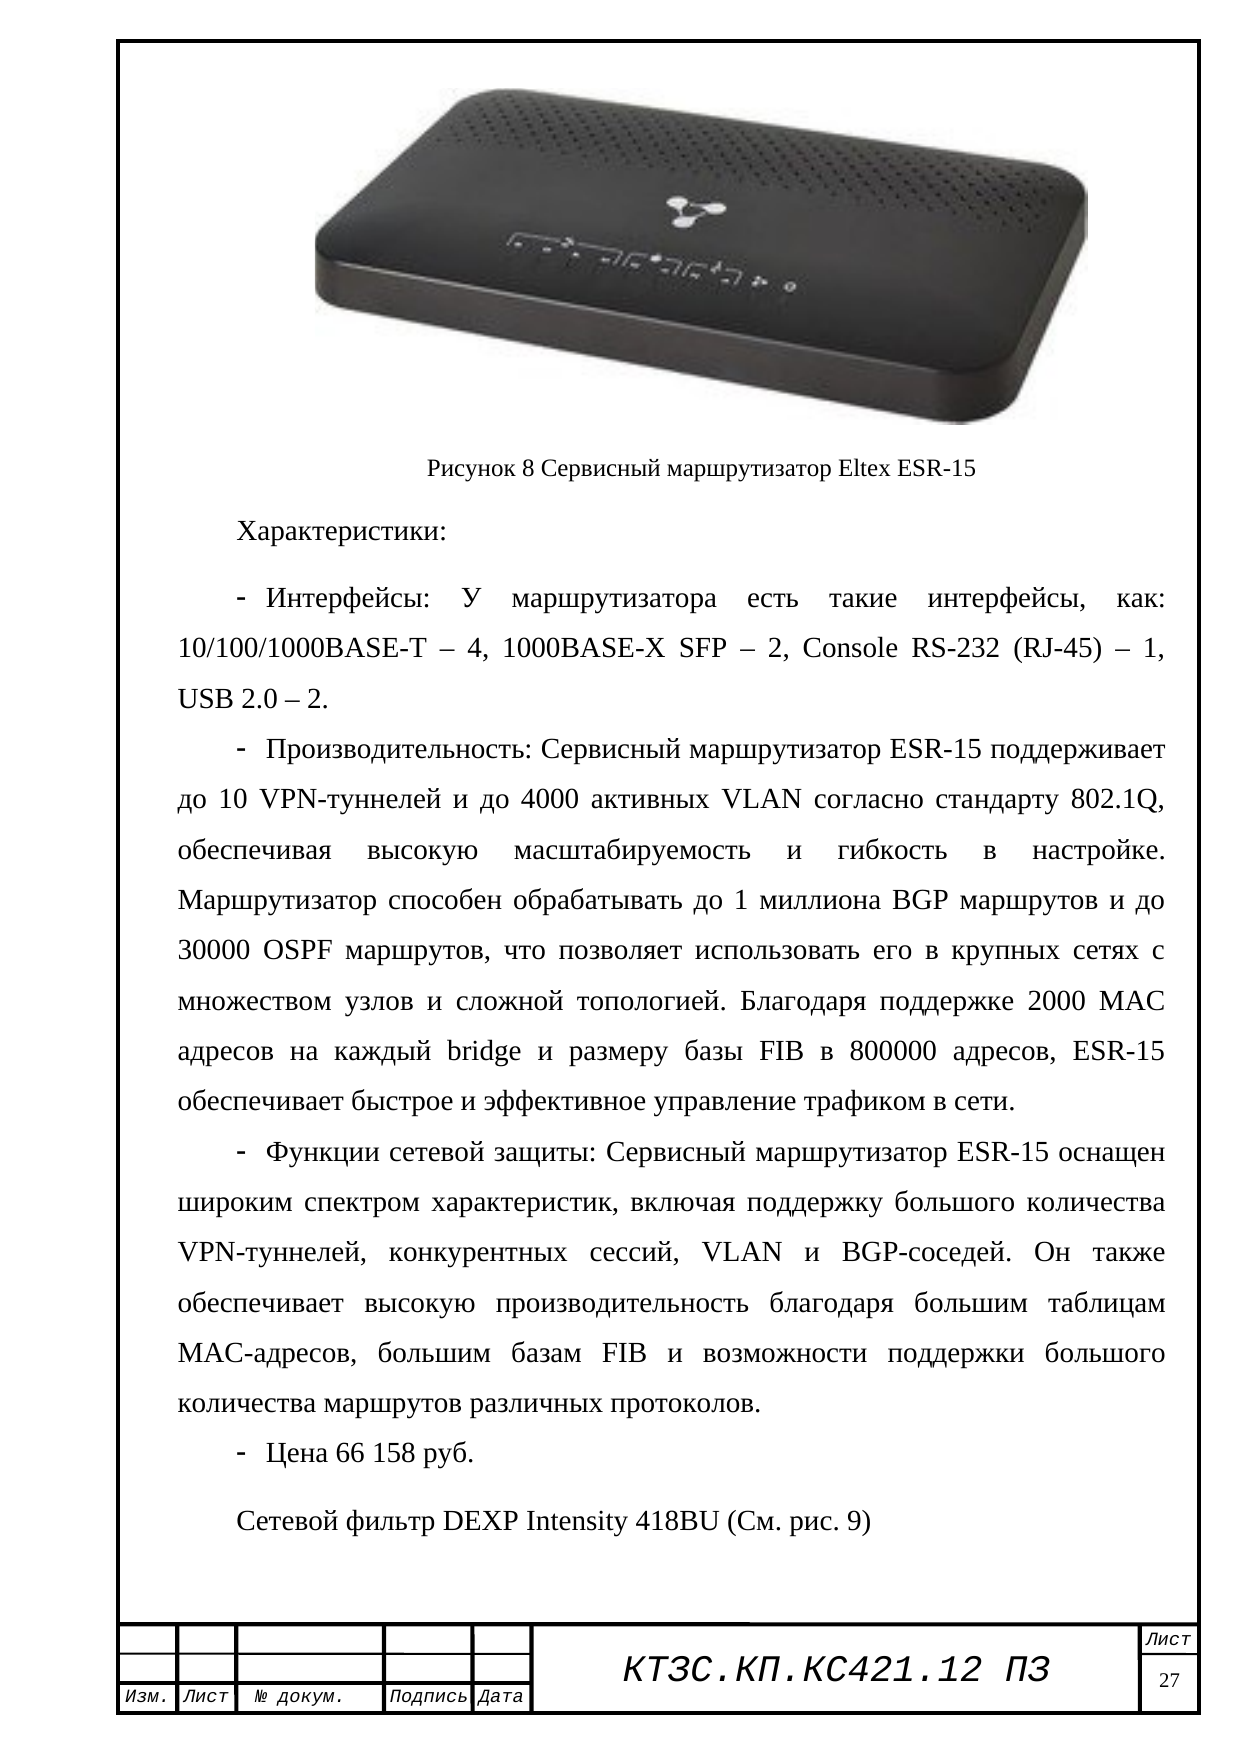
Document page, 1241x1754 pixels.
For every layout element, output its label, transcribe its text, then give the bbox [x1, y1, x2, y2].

picture [314, 88, 1088, 425]
list Функции сетевой защиты: Сервисный маршрутизатор ESR-15 оснащен широким спектром характеристик, включая поддержку большого количества VPN-туннелей, конкурентных сессий, VLAN и BGP-соседей. Он также обеспечивает высокую производительность благодаря большим таблицам MAC-адресов, большим базам FIB и возможности поддержки большого количества маршрутов различных протоколов. [177, 1134, 1166, 1419]
text Рисунок 8 Сервисный маршрутизатор Eltex ESR-15 [236, 453, 1166, 482]
list Производительность: Сервисный маршрутизатор ESR-15 поддерживает до 10 VPN-туннелей и до 4000 активных VLAN согласно стандарту 802.1Q, обеспечивая высокую масштабируемость и гибкость в настройке. Маршрутизатор способен обрабатывать до 1 миллиона BGP маршрутов и до 30000 OSPF маршрутов, что позволяет использовать его в крупных сетях с множеством узлов и сложной топологией. Благодаря поддержке 2000 MAC адресов на каждый bridge и размеру базы FIB в 800000 адресов, ESR-15 обеспечивает быстрое и эффективное управление трафиком в сети. [177, 731, 1166, 1117]
text Сетевой фильтр DEXP Intensity 418BU (См. рис. 9) [236, 1503, 1166, 1536]
list Цена 66 158 руб. [177, 1436, 1166, 1469]
text Характеристики: [236, 513, 1166, 547]
list Интерфейсы: У маршрутизатора есть такие интерфейсы, как: 10/100/1000BASE-T – 4, 1000BASE-X SFP – 2, Console RS-232 (RJ-45) – 1, USB 2.0 – 2. [177, 580, 1166, 714]
